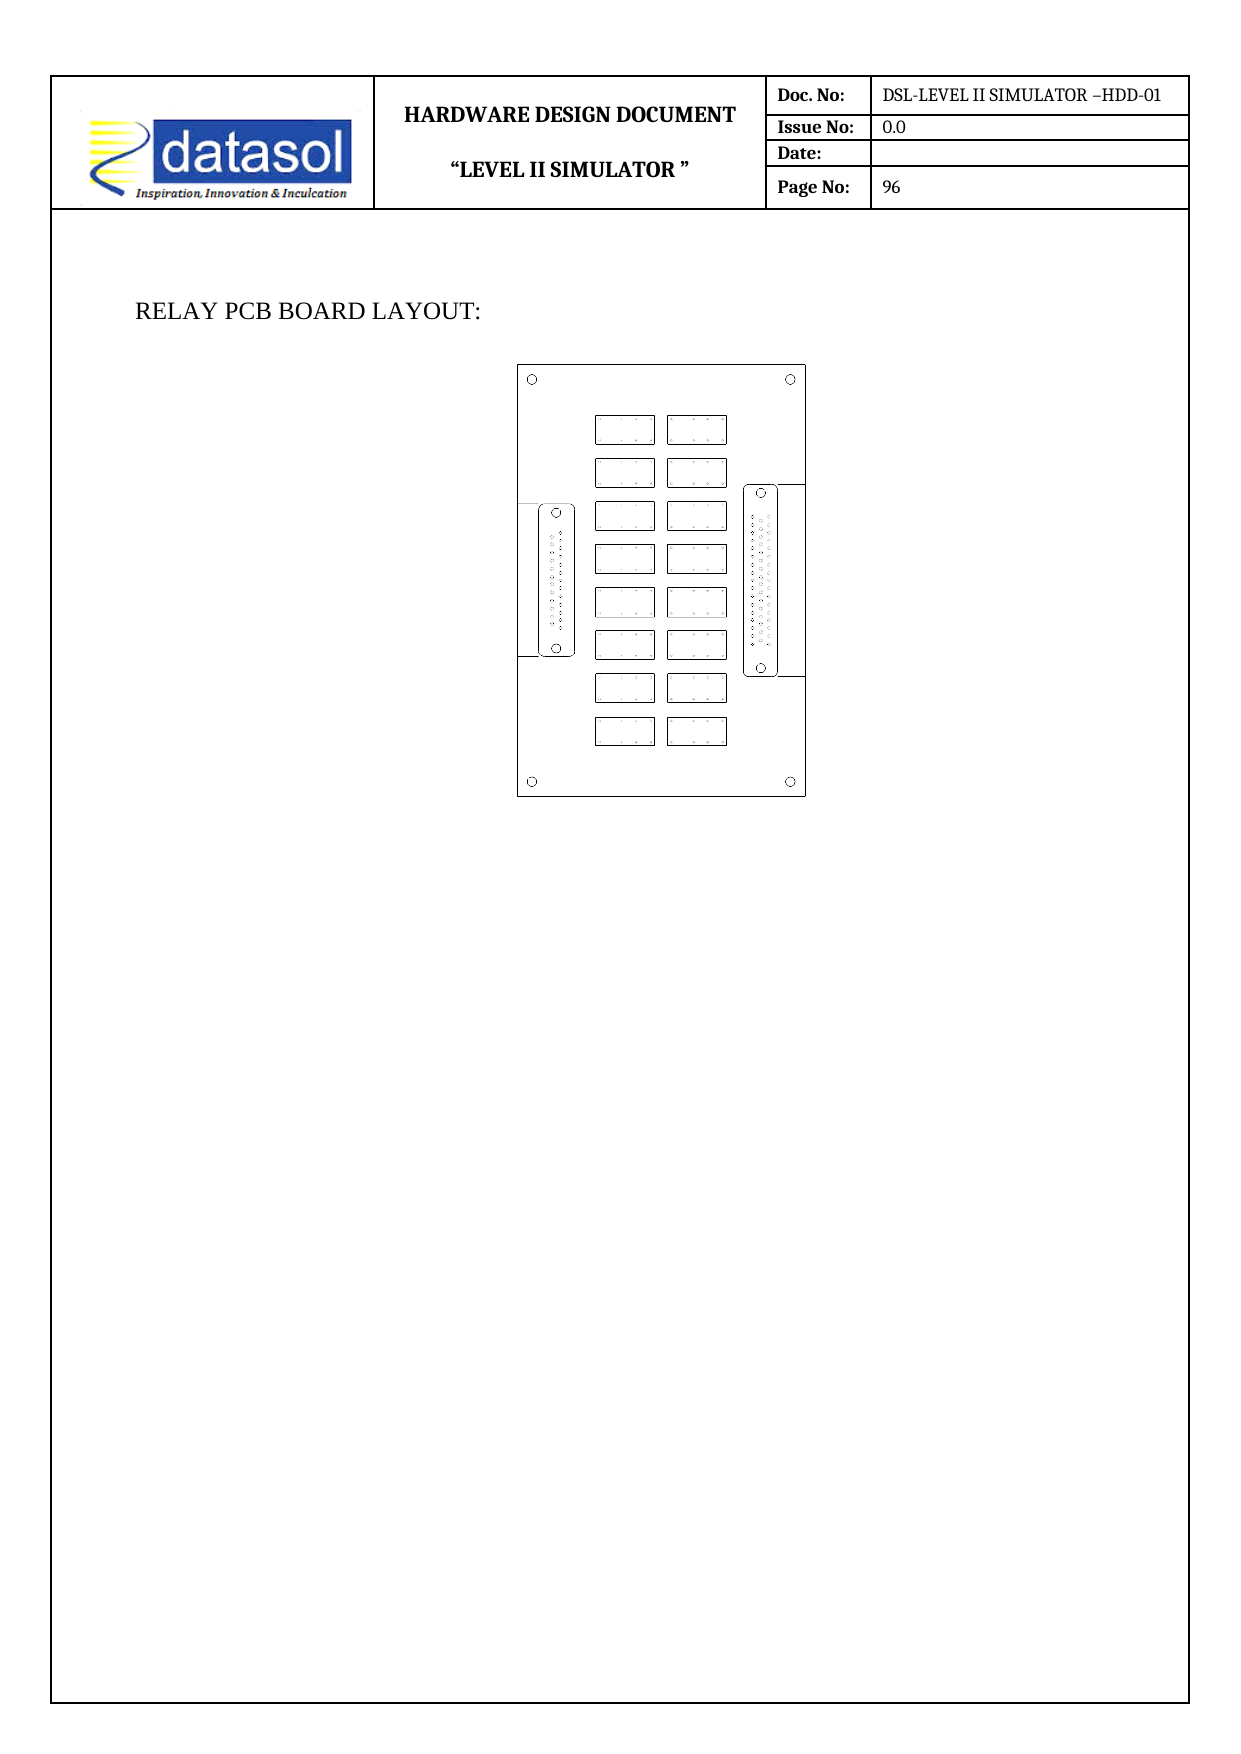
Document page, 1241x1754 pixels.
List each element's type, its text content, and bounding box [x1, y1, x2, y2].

picture [80, 110, 361, 206]
text RELAY PCB BOARD LAYOUT: [135, 296, 1105, 325]
